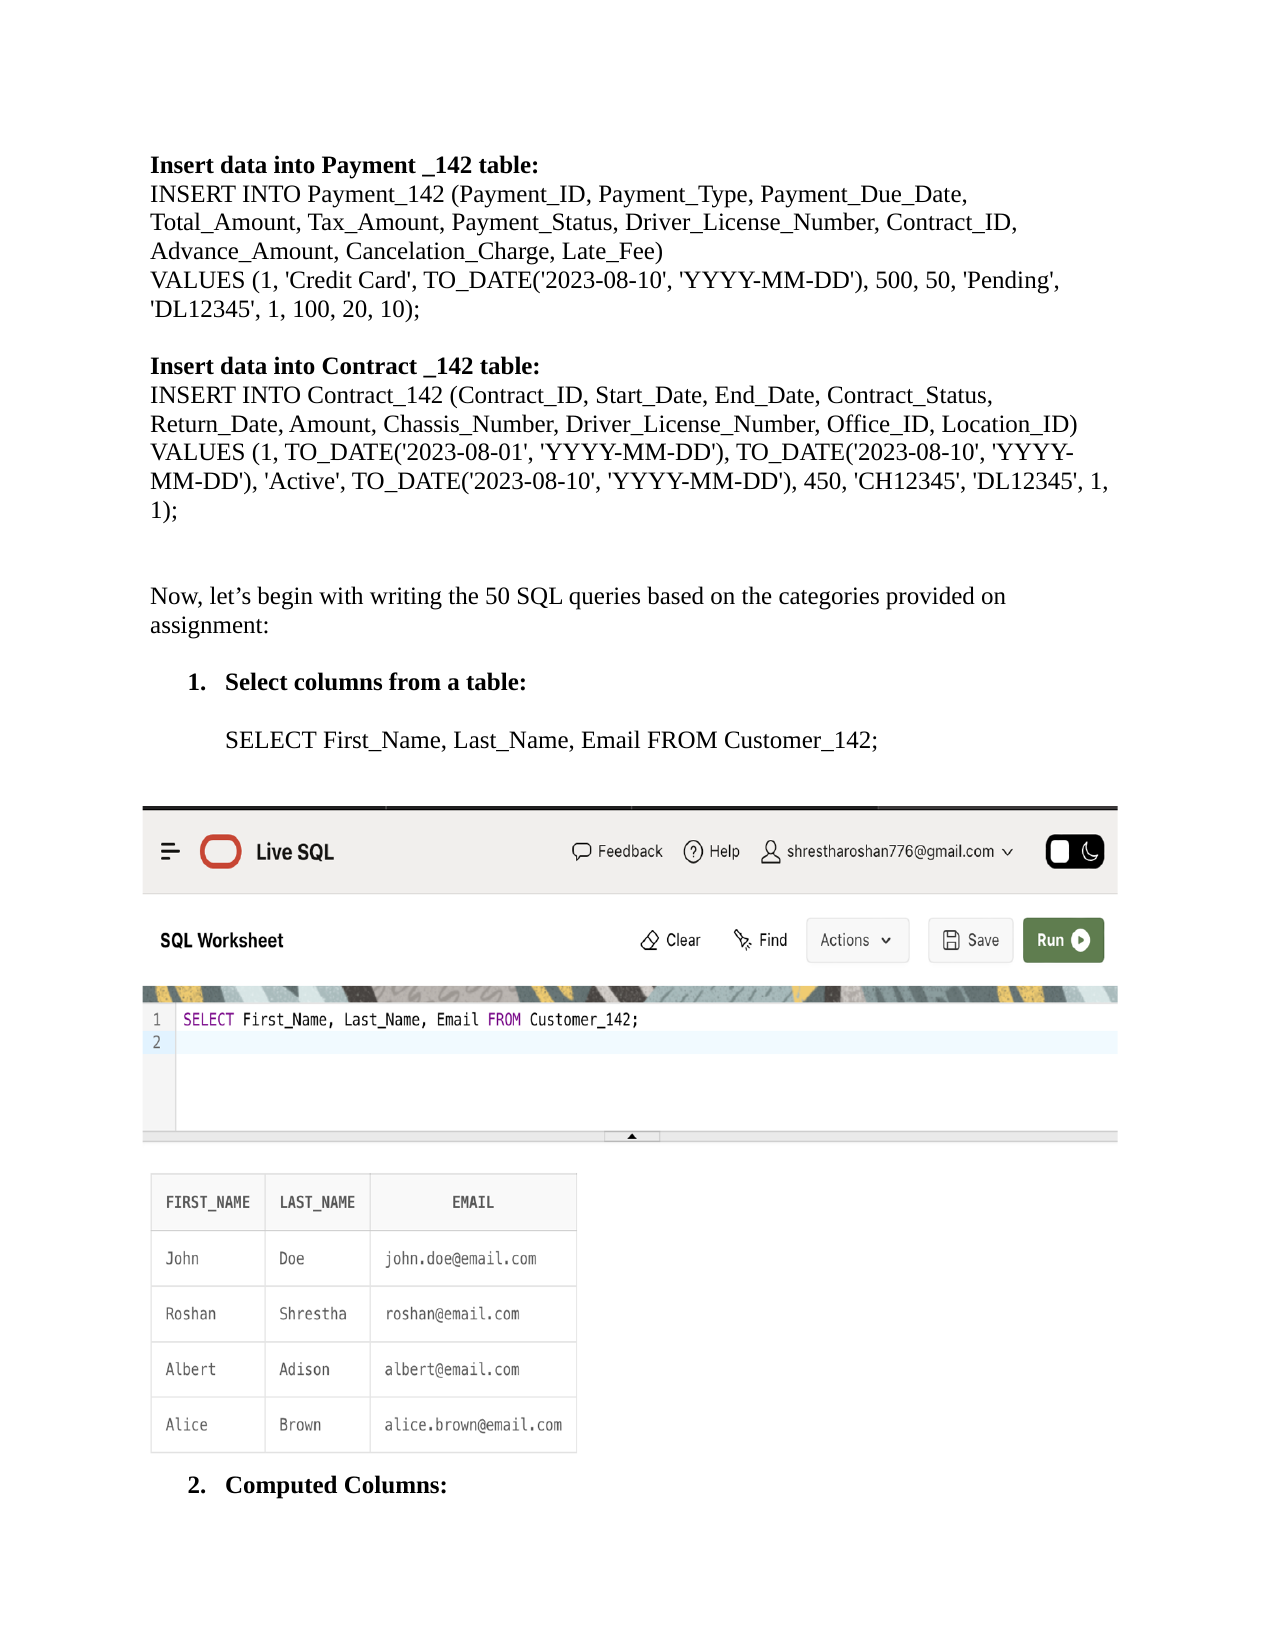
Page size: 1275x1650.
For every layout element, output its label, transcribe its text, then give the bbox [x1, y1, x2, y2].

text Insert data into Payment _142 table: [150, 150, 1125, 179]
picture [142, 806, 1118, 1470]
list Select columns from a table: [187, 667, 1125, 696]
text Now, let’s begin with writing the 50 SQL queries based on the categories provided on assignment: [150, 581, 1125, 639]
text VALUES (1, 'Credit Card', TO_DATE('2023-08-10', 'YYYY-MM-DD'), 500, 50, 'Pending', 'DL12345', 1, 100, 20, 10); [150, 265, 1125, 322]
list SELECT First_Name, Last_Name, Email FROM Customer_142; [225, 725, 1125, 754]
text INSERT INTO Contract_142 (Contract_ID, Start_Date, End_Date, Contract_Status, Return_Date, Amount, Chassis_Number, Driver_License_Number, Office_ID, Location_ID) [150, 380, 1125, 437]
text VALUES (1, TO_DATE('2023-08-01', 'YYYY-MM-DD'), TO_DATE('2023-08-10', 'YYYY-MM-DD'), 'Active', TO_DATE('2023-08-10', 'YYYY-MM-DD'), 450, 'CH12345', 'DL12345', 1, 1); [150, 437, 1125, 524]
text INSERT INTO Payment_142 (Payment_ID, Payment_Type, Payment_Due_Date, Total_Amount, Tax_Amount, Payment_Status, Driver_License_Number, Contract_ID, Advance_Amount, Cancelation_Charge, Late_Fee) [150, 179, 1125, 265]
text Insert data into Contract _142 table: [150, 351, 1125, 380]
